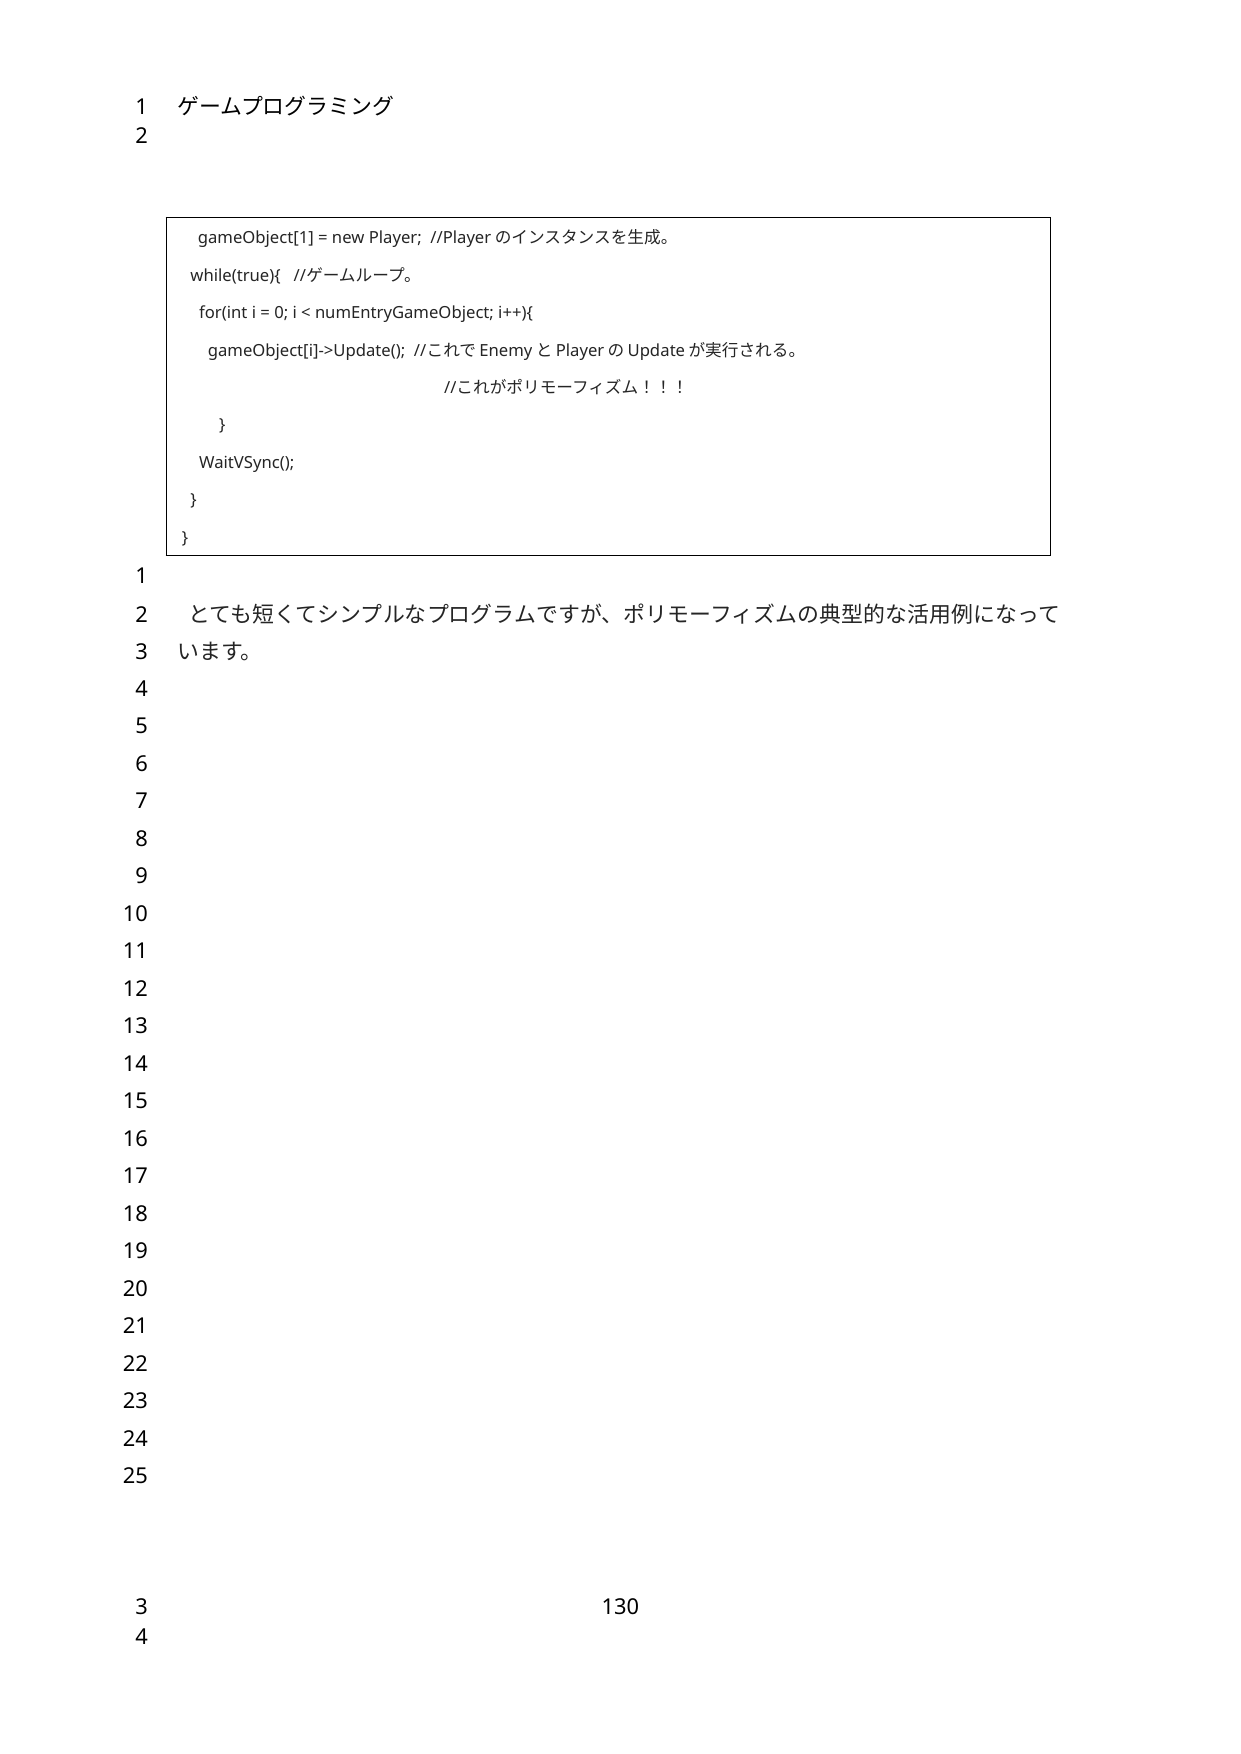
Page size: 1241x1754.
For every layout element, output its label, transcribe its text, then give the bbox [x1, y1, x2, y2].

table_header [167, 218, 1050, 555]
text とても短くてシンプルなプログラムですが、ポリモーフィズムの典型的な活用例になっています。 [177, 594, 1063, 669]
